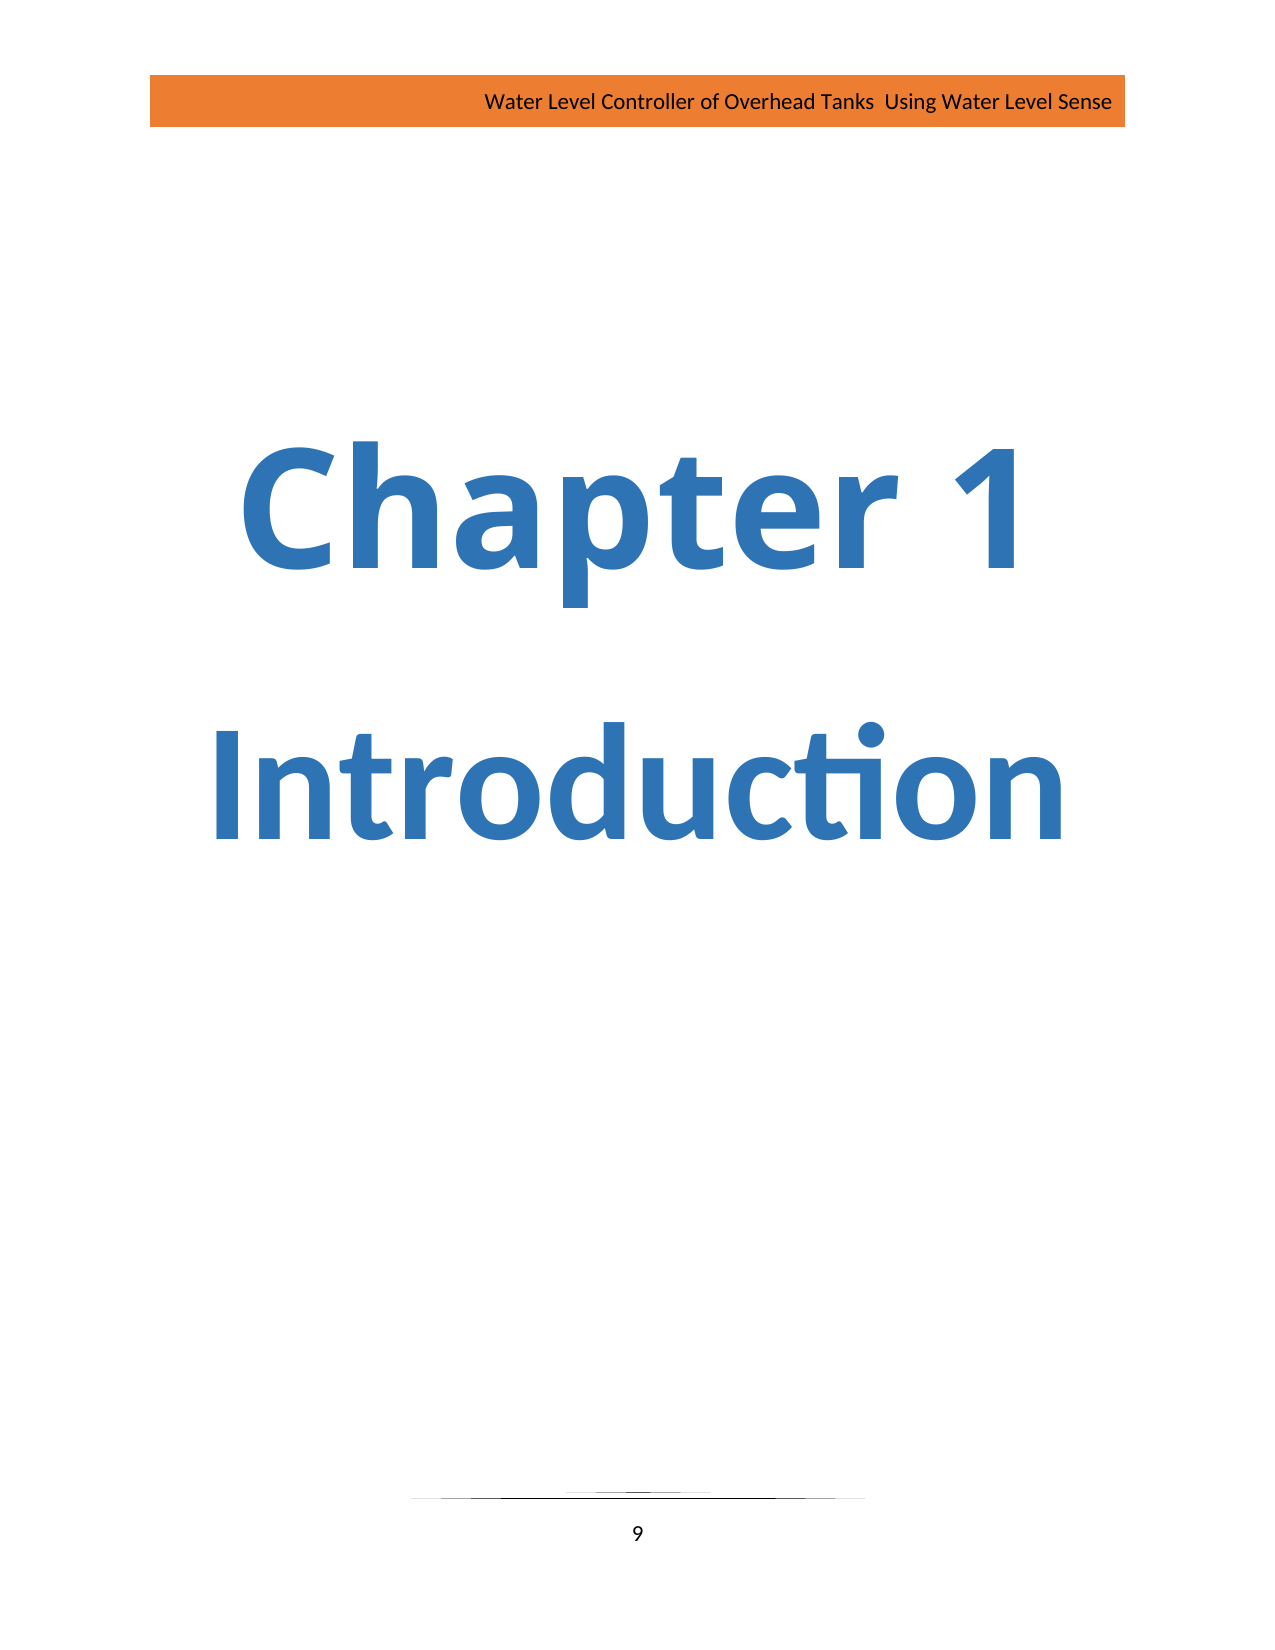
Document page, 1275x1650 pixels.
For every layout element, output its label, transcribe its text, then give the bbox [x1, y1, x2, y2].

subtitle Chapter 1 [150, 390, 1125, 617]
text Introduction [150, 677, 1125, 881]
